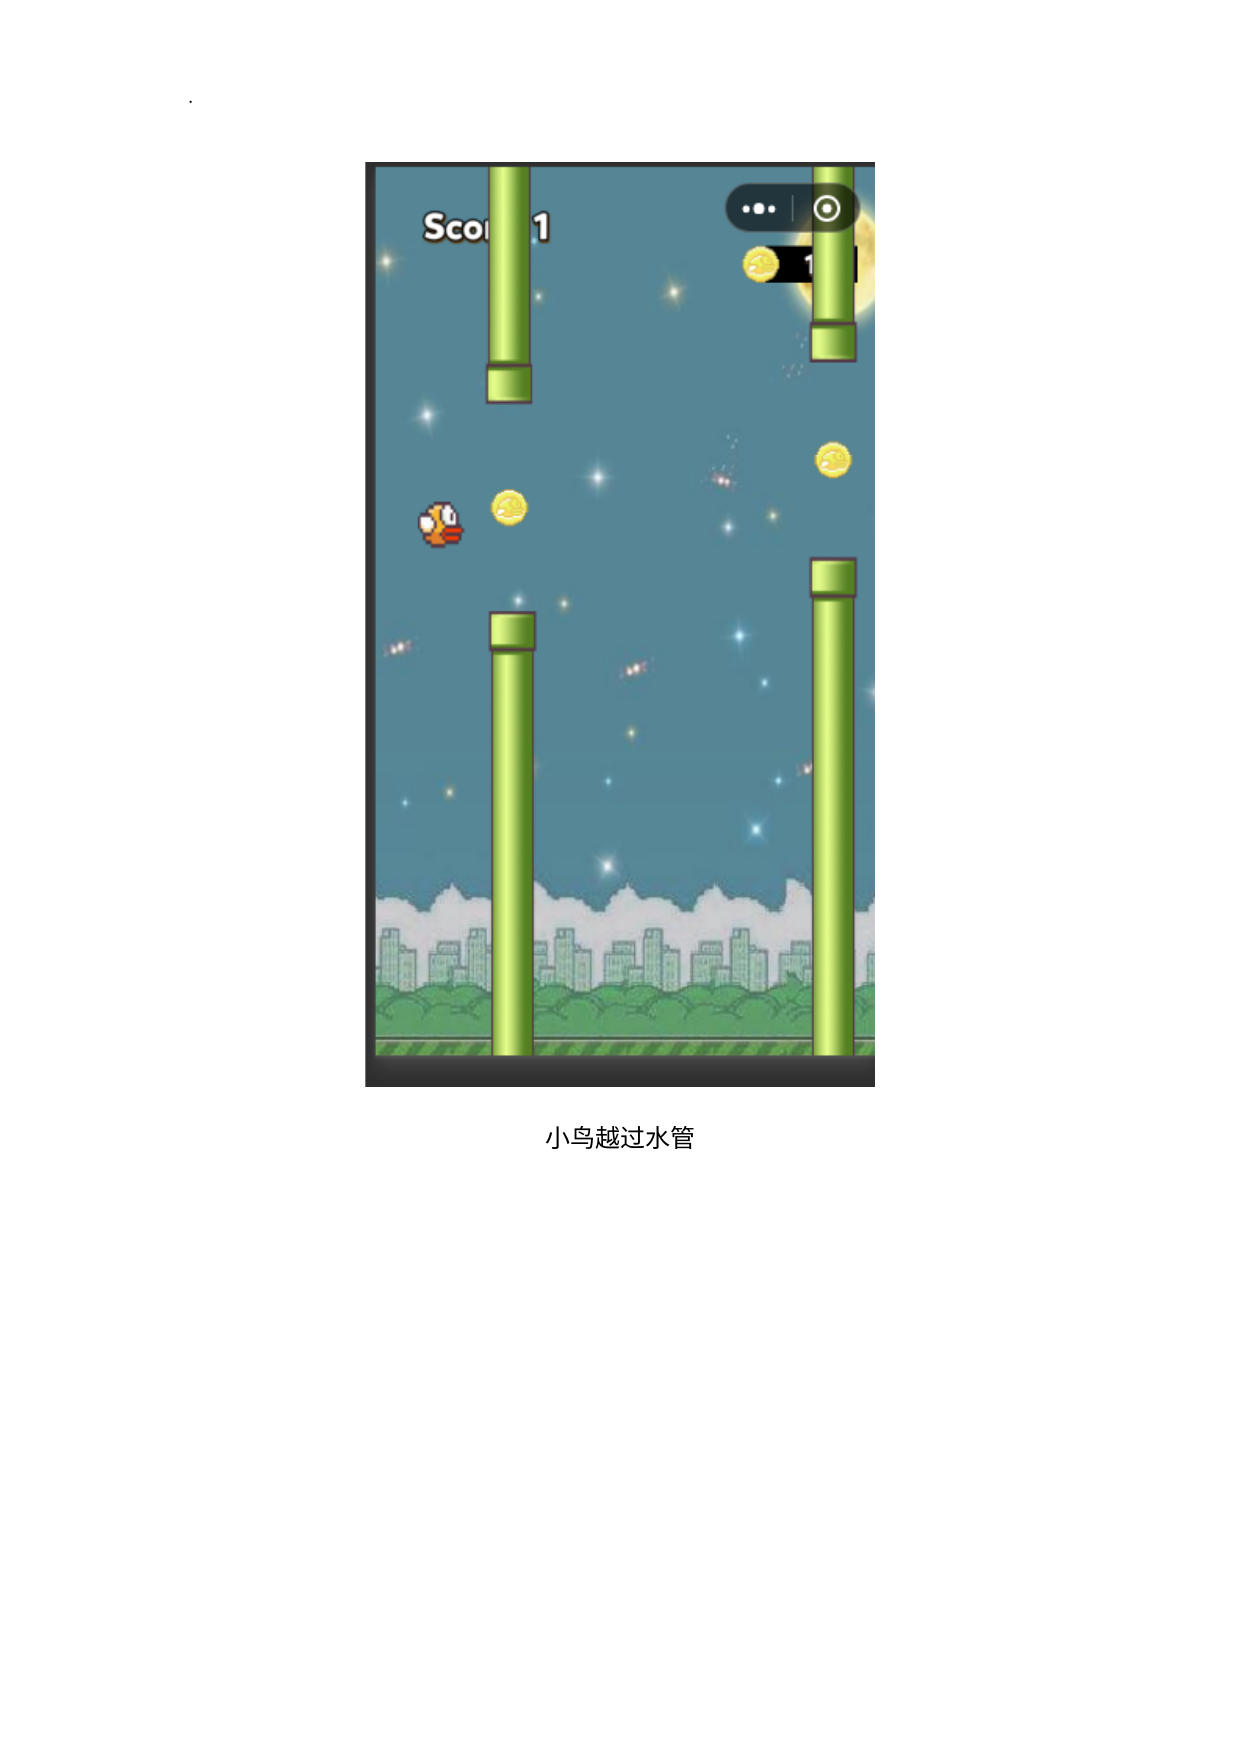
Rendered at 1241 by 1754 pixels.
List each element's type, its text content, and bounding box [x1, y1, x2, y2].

picture [365, 162, 875, 1087]
text 小鸟越过水管 [187, 1104, 1053, 1169]
